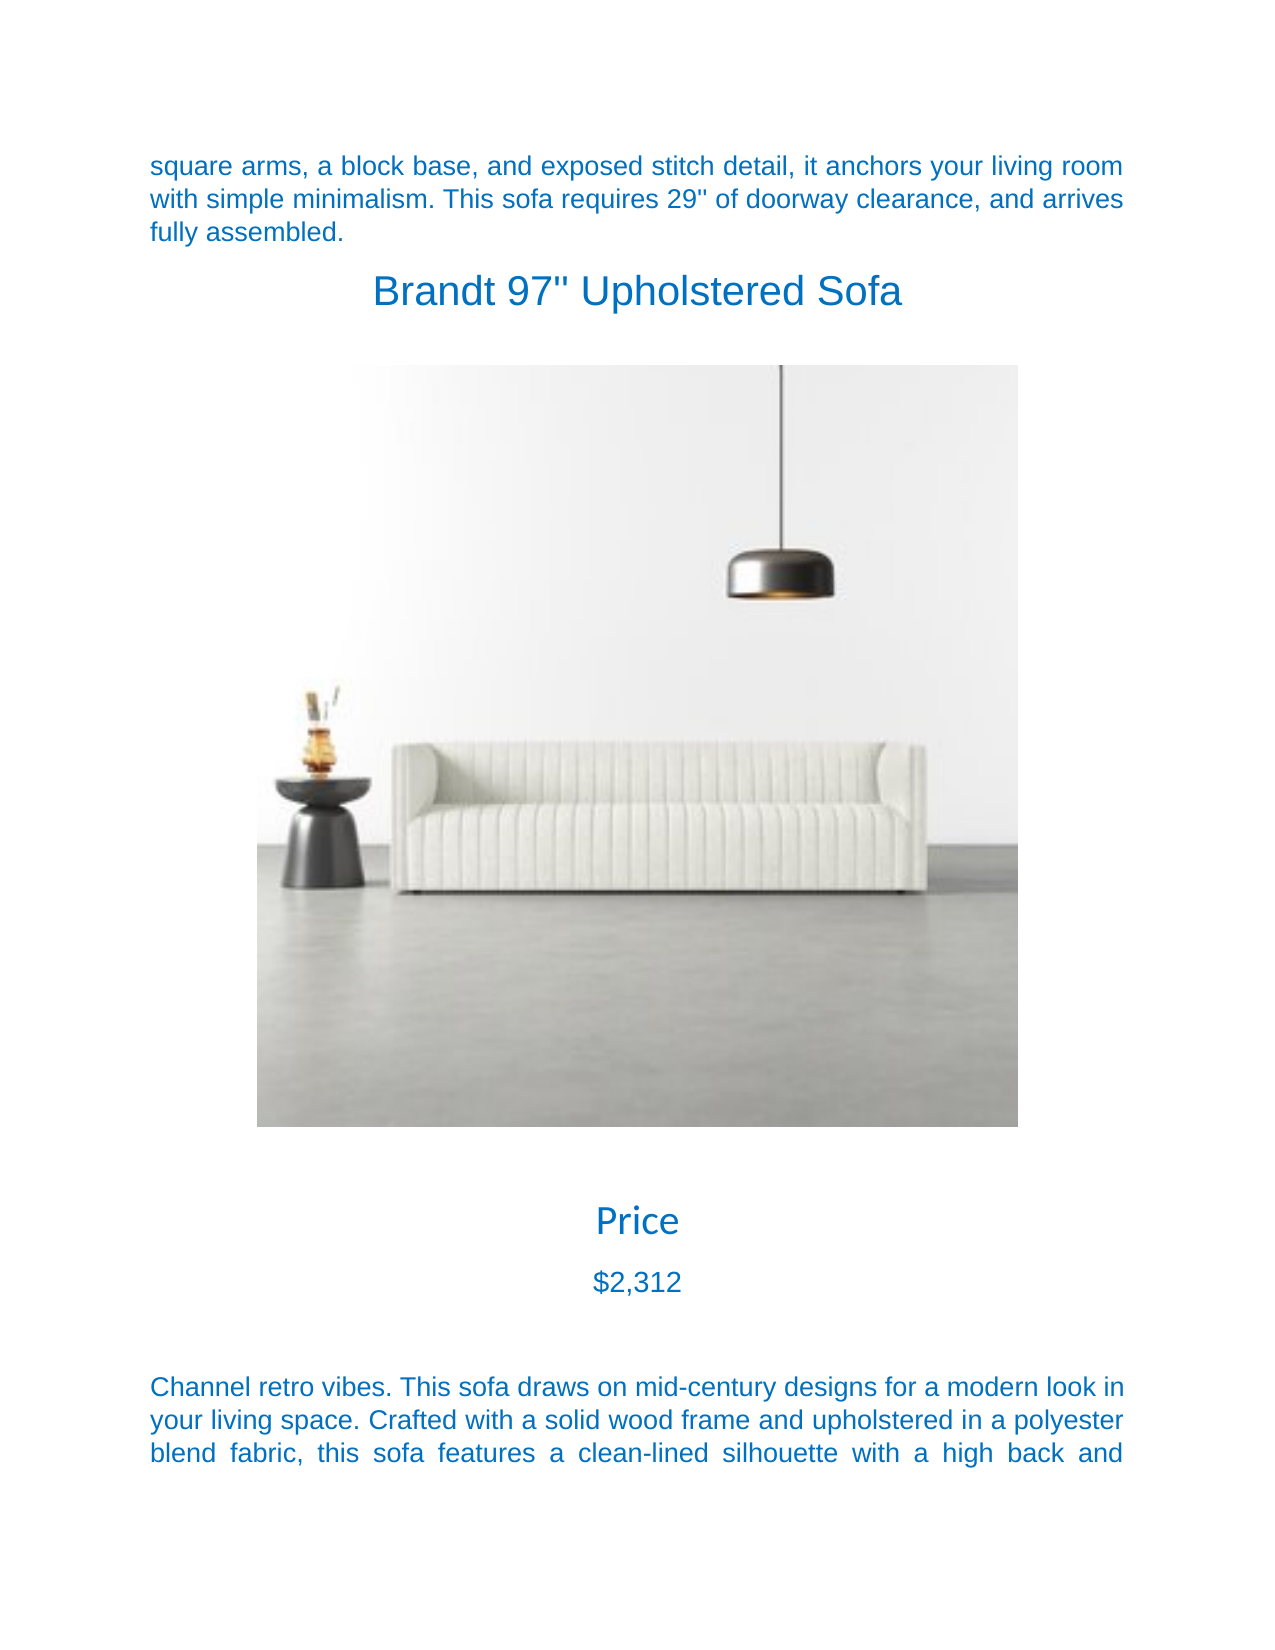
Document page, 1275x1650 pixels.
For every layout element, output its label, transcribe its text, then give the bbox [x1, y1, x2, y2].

picture [257, 365, 1018, 1127]
subtitle Brandt 97'' Upholstered Sofa [150, 266, 1125, 314]
text Price [150, 1194, 1125, 1245]
text $2,312 [150, 1264, 1125, 1298]
